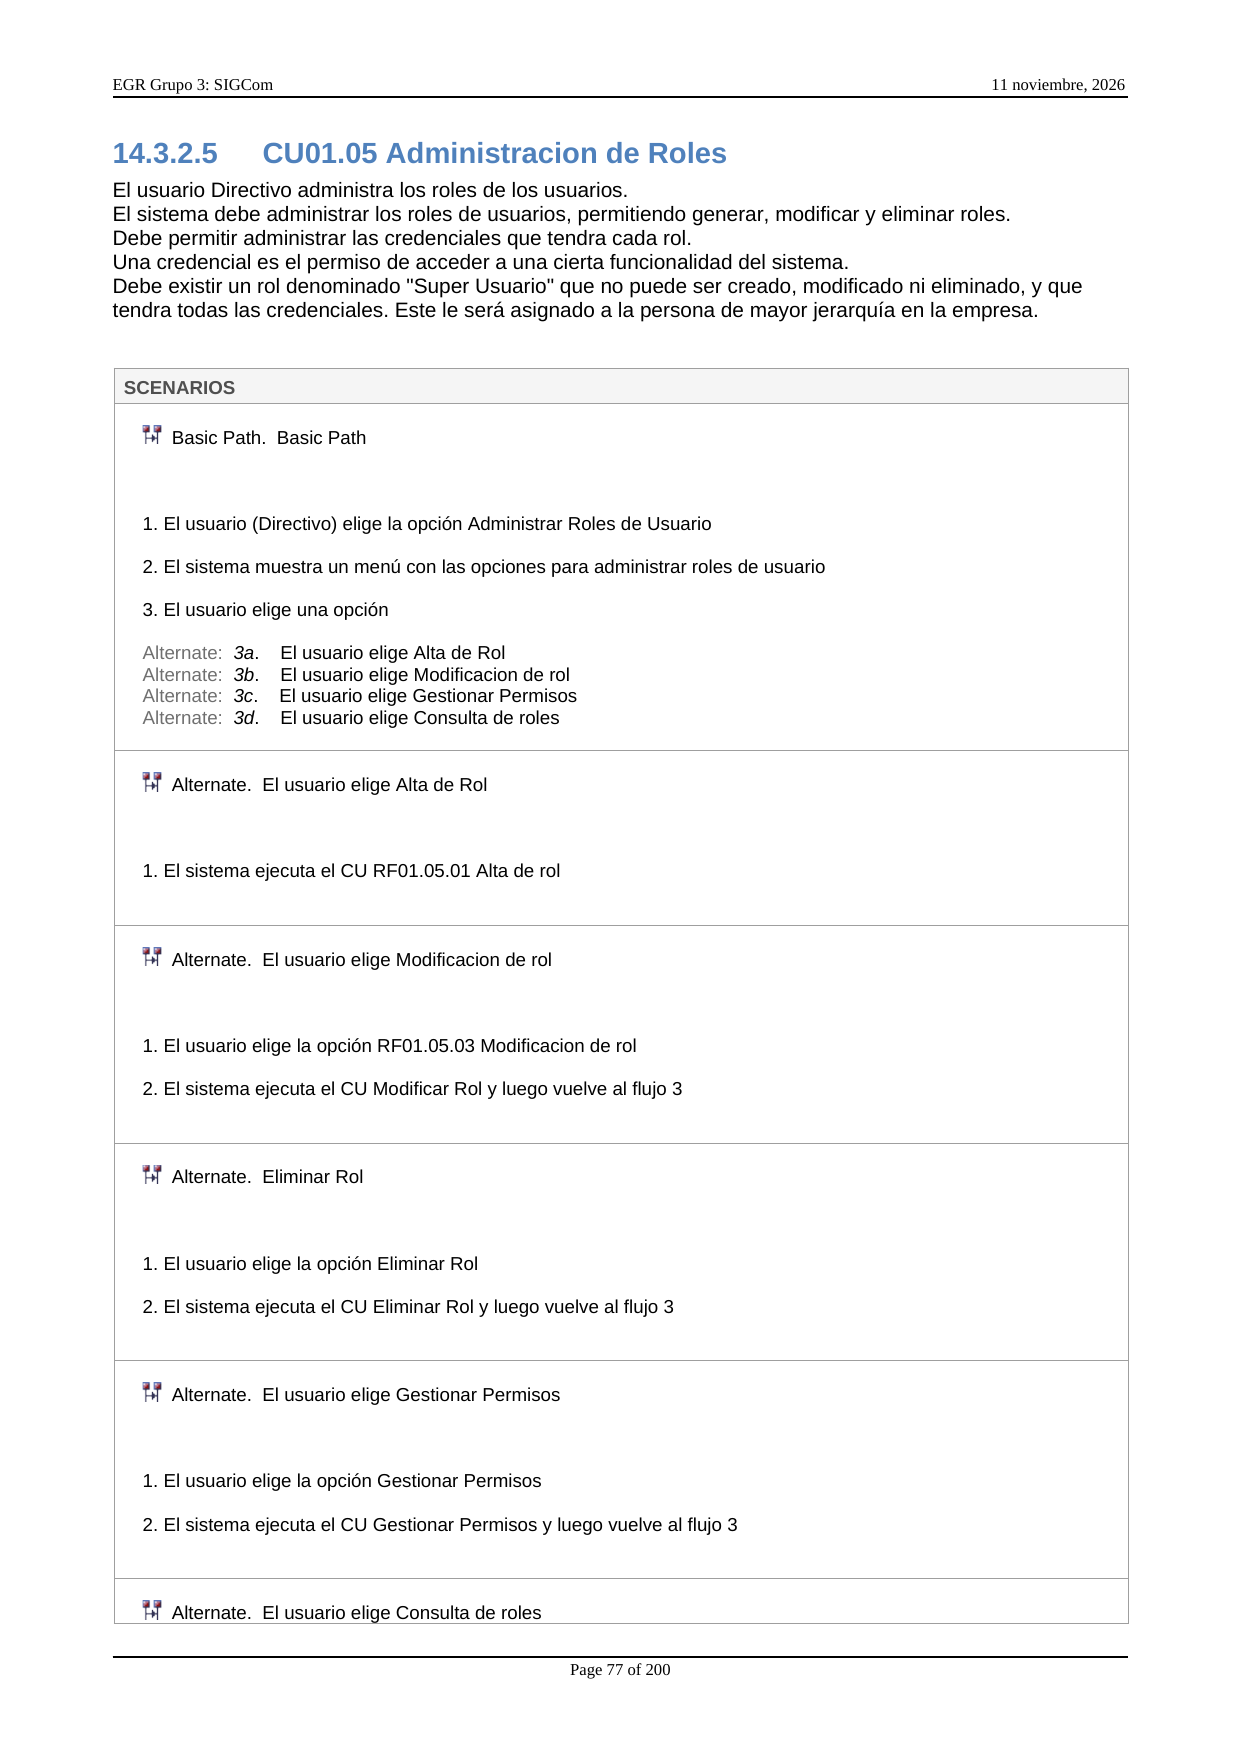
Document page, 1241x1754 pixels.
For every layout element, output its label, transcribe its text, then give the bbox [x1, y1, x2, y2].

picture [142, 1382, 162, 1402]
text Debe permitir administrar las credenciales que tendra cada rol. [112, 226, 1128, 250]
picture [142, 1600, 162, 1620]
table_cell Alternate. El usuario elige Gestionar Permisos 1. El usuario elige la opción Gestionar Permisos 2. El sistema ejecuta el CU Gestionar Permisos y luego vuelve al flujo 3 [115, 1361, 1128, 1578]
text Una credencial es el permiso de acceder a una cierta funcionalidad del sistema. [112, 250, 1128, 274]
picture [142, 772, 162, 792]
table_cell Alternate. El usuario elige Modificacion de rol 1. El usuario elige la opción RF01.05.03 Modificacion de rol 2. El sistema ejecuta el CU Modificar Rol y luego vuelve al flujo 3 [115, 926, 1128, 1142]
subtitle CU01.05 Administracion de Roles [112, 136, 1128, 170]
table_cell Basic Path. Basic Path 1. El usuario (Directivo) elige la opción Administrar Roles de Usuario 2. El sistema muestra un menú con las opciones para administrar roles de usuario 3. El usuario elige una opción Alternate: 3a. El usuario elige Alta de Rol Alternate: 3b. El usuario elige Modificacion de rol Alternate: 3c. El usuario elige Gestionar Permisos Alternate: 3d. El usuario elige Consulta de roles [115, 404, 1128, 750]
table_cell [115, 1579, 1128, 1623]
picture [142, 1165, 162, 1184]
picture [142, 947, 162, 966]
table_cell Alternate. Eliminar Rol 1. El usuario elige la opción Eliminar Rol 2. El sistema ejecuta el CU Eliminar Rol y luego vuelve al flujo 3 [115, 1144, 1128, 1360]
table_header SCENARIOS [115, 369, 1128, 403]
picture [142, 425, 162, 444]
text El sistema debe administrar los roles de usuarios, permitiendo generar, modificar y eliminar roles. [112, 202, 1128, 226]
text El usuario Directivo administra los roles de los usuarios. [112, 178, 1128, 202]
table_cell Alternate. El usuario elige Alta de Rol 1. El sistema ejecuta el CU RF01.05.01 Alta de rol [115, 751, 1128, 924]
text Debe existir un rol denominado "Super Usuario" que no puede ser creado, modificado ni eliminado, y que tendra todas las credenciales. Este le será asignado a la persona de mayor jerarquía en la empresa. [112, 274, 1128, 322]
